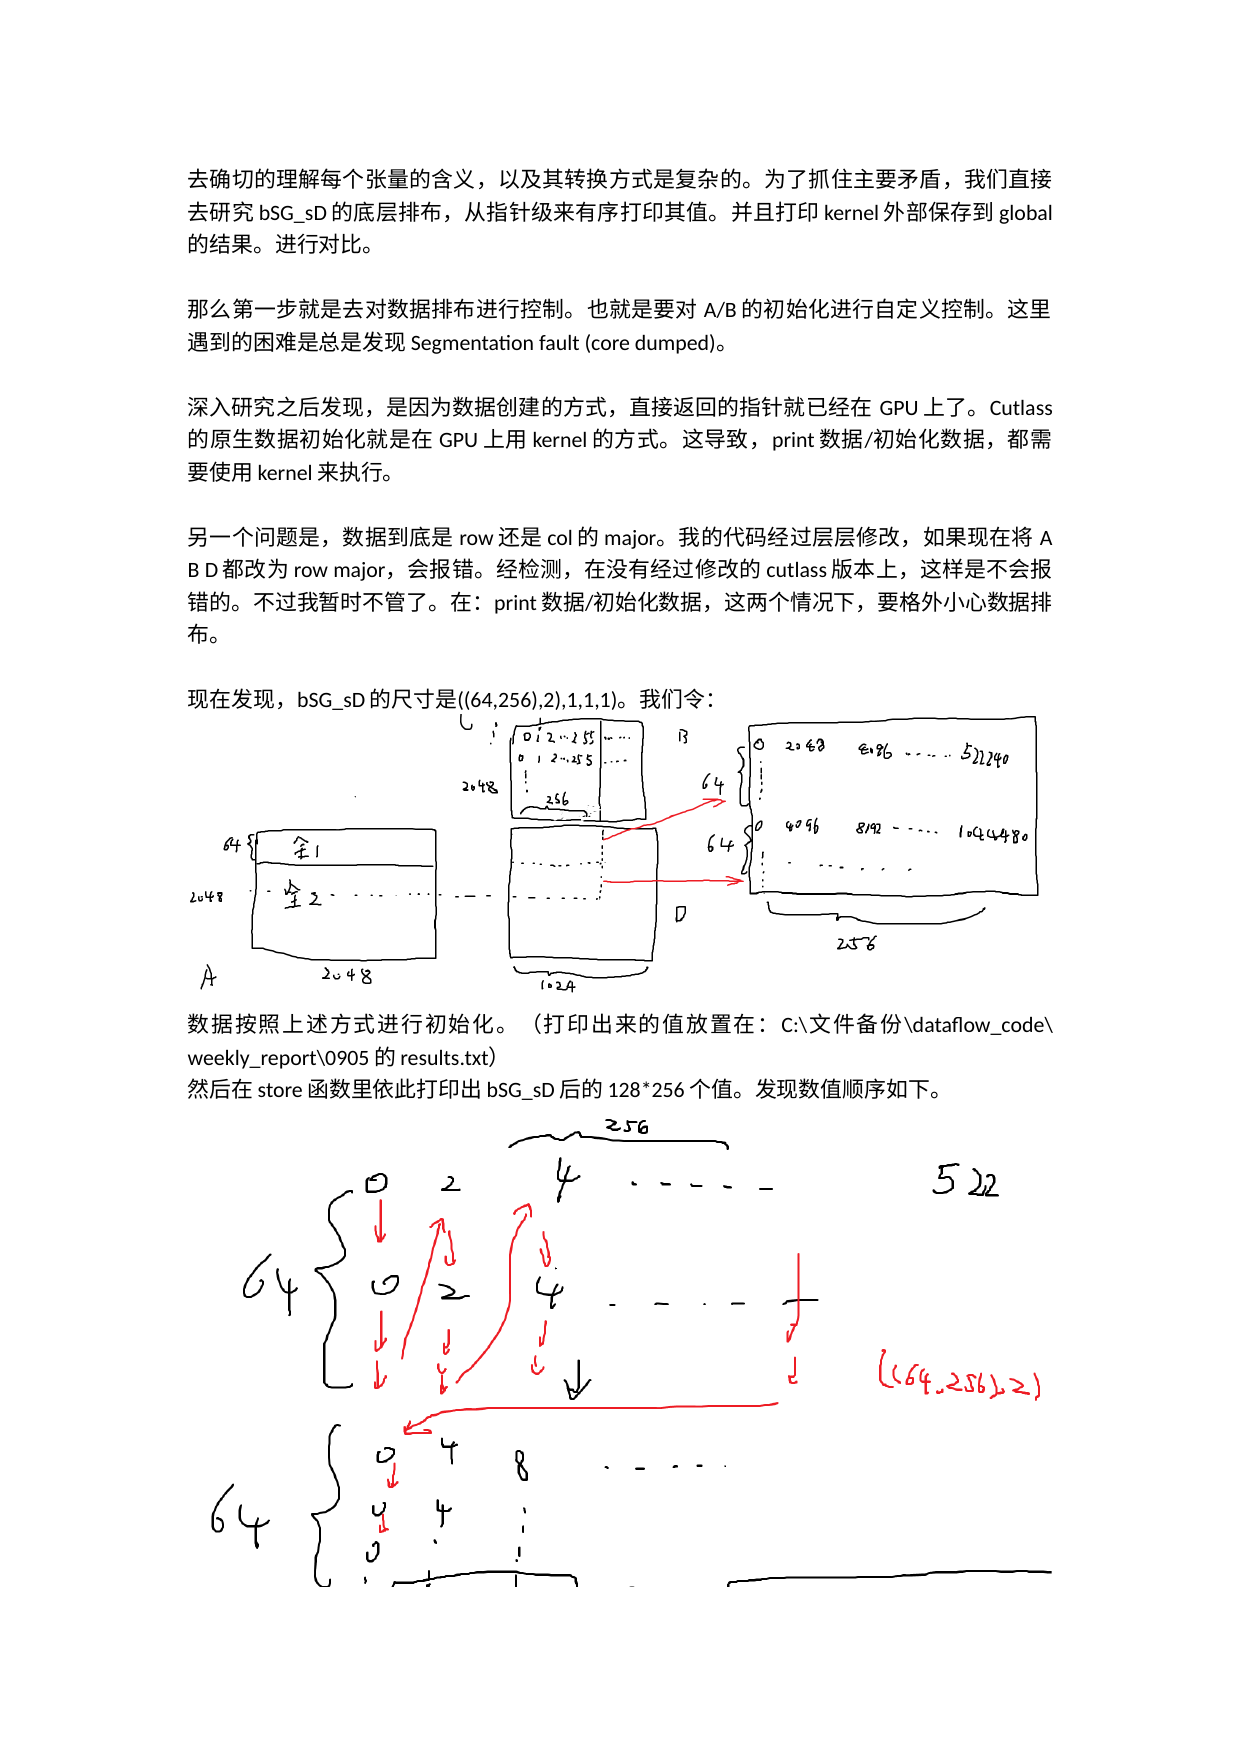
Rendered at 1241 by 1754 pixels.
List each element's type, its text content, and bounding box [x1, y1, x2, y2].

list 现在发现，bSG_sD的尺寸是((64,256),2),1,1,1)。我们令： [187, 682, 1053, 714]
list 数据按照上述方式进行初始化。（打印出来的值放置在：C:\文件备份\dataflow_code\weekly_report\0905的results.txt） [187, 1007, 1053, 1072]
picture [187, 714, 1053, 996]
list 那么第一步就是去对数据排布进行控制。也就是要对A/B的初始化进行自定义控制。这里遇到的困难是总是发现Segmentation fault (core dumped)。 [187, 292, 1053, 357]
list 深入研究之后发现，是因为数据创建的方式，直接返回的指针就已经在GPU上了。Cutlass的原生数据初始化就是在GPU上用kernel的方式。这导致，print数据/初始化数据，都需要使用kernel来执行。 [187, 389, 1053, 487]
list 另一个问题是，数据到底是row还是col的major。我的代码经过层层修改，如果现在将A B D都改为row major，会报错。经检测，在没有经过修改的cutlass版本上，这样是不会报错的。不过我暂时不管了。在：print数据/初始化数据，这两个情况下，要格外小心数据排布。 [187, 519, 1053, 649]
list 去确切的理解每个张量的含义，以及其转换方式是复杂的。为了抓住主要矛盾，我们直接去研究bSG_sD的底层排布，从指针级来有序打印其值。并且打印kernel外部保存到global的结果。进行对比。 [187, 162, 1053, 259]
picture [187, 1104, 1052, 1587]
list 然后在store函数里依此打印出bSG_sD后的128*256个值。发现数值顺序如下。 [187, 1072, 1053, 1104]
